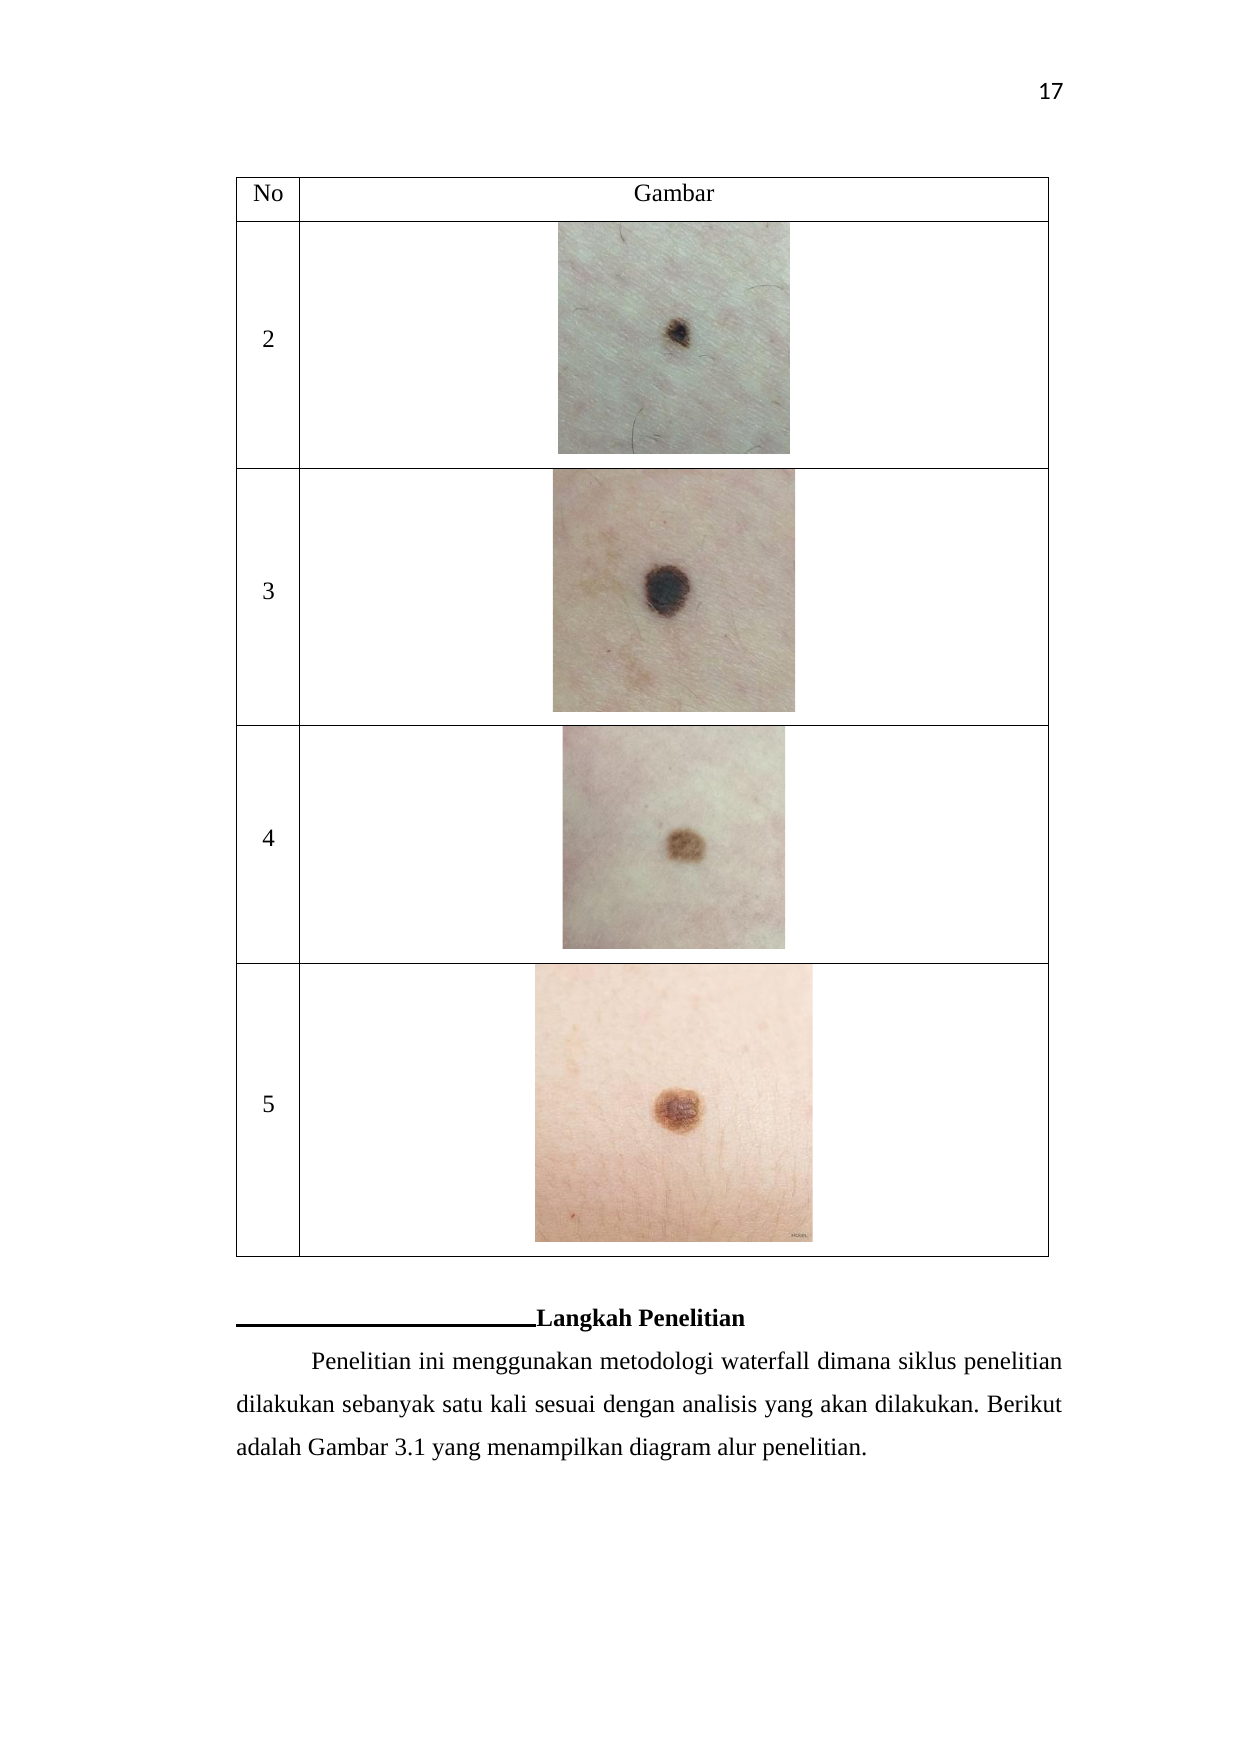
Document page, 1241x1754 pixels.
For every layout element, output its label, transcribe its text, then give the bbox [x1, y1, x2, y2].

text Penelitian ini menggunakan metodologi waterfall dimana siklus penelitian dilakukan sebanyak satu kali sesuai dengan analisis yang akan dilakukan. Berikut adalah Gambar 3.1 yang menampilkan diagram alur penelitian. [236, 1346, 1063, 1461]
subtitle Langkah Penelitian [236, 1303, 1063, 1332]
table_cell [300, 964, 1048, 1256]
picture [558, 222, 790, 454]
table_cell [300, 222, 1048, 468]
table_cell Gambar [300, 178, 1048, 221]
picture [552, 469, 796, 712]
table_cell 5 [237, 964, 299, 1256]
table_cell 3 [237, 469, 299, 725]
picture [535, 964, 813, 1242]
picture [562, 726, 786, 949]
table_cell No [237, 178, 299, 221]
table_cell [300, 726, 1048, 963]
table_cell 2 [237, 222, 299, 468]
table_cell [300, 469, 1048, 725]
table_cell 4 [237, 726, 299, 963]
